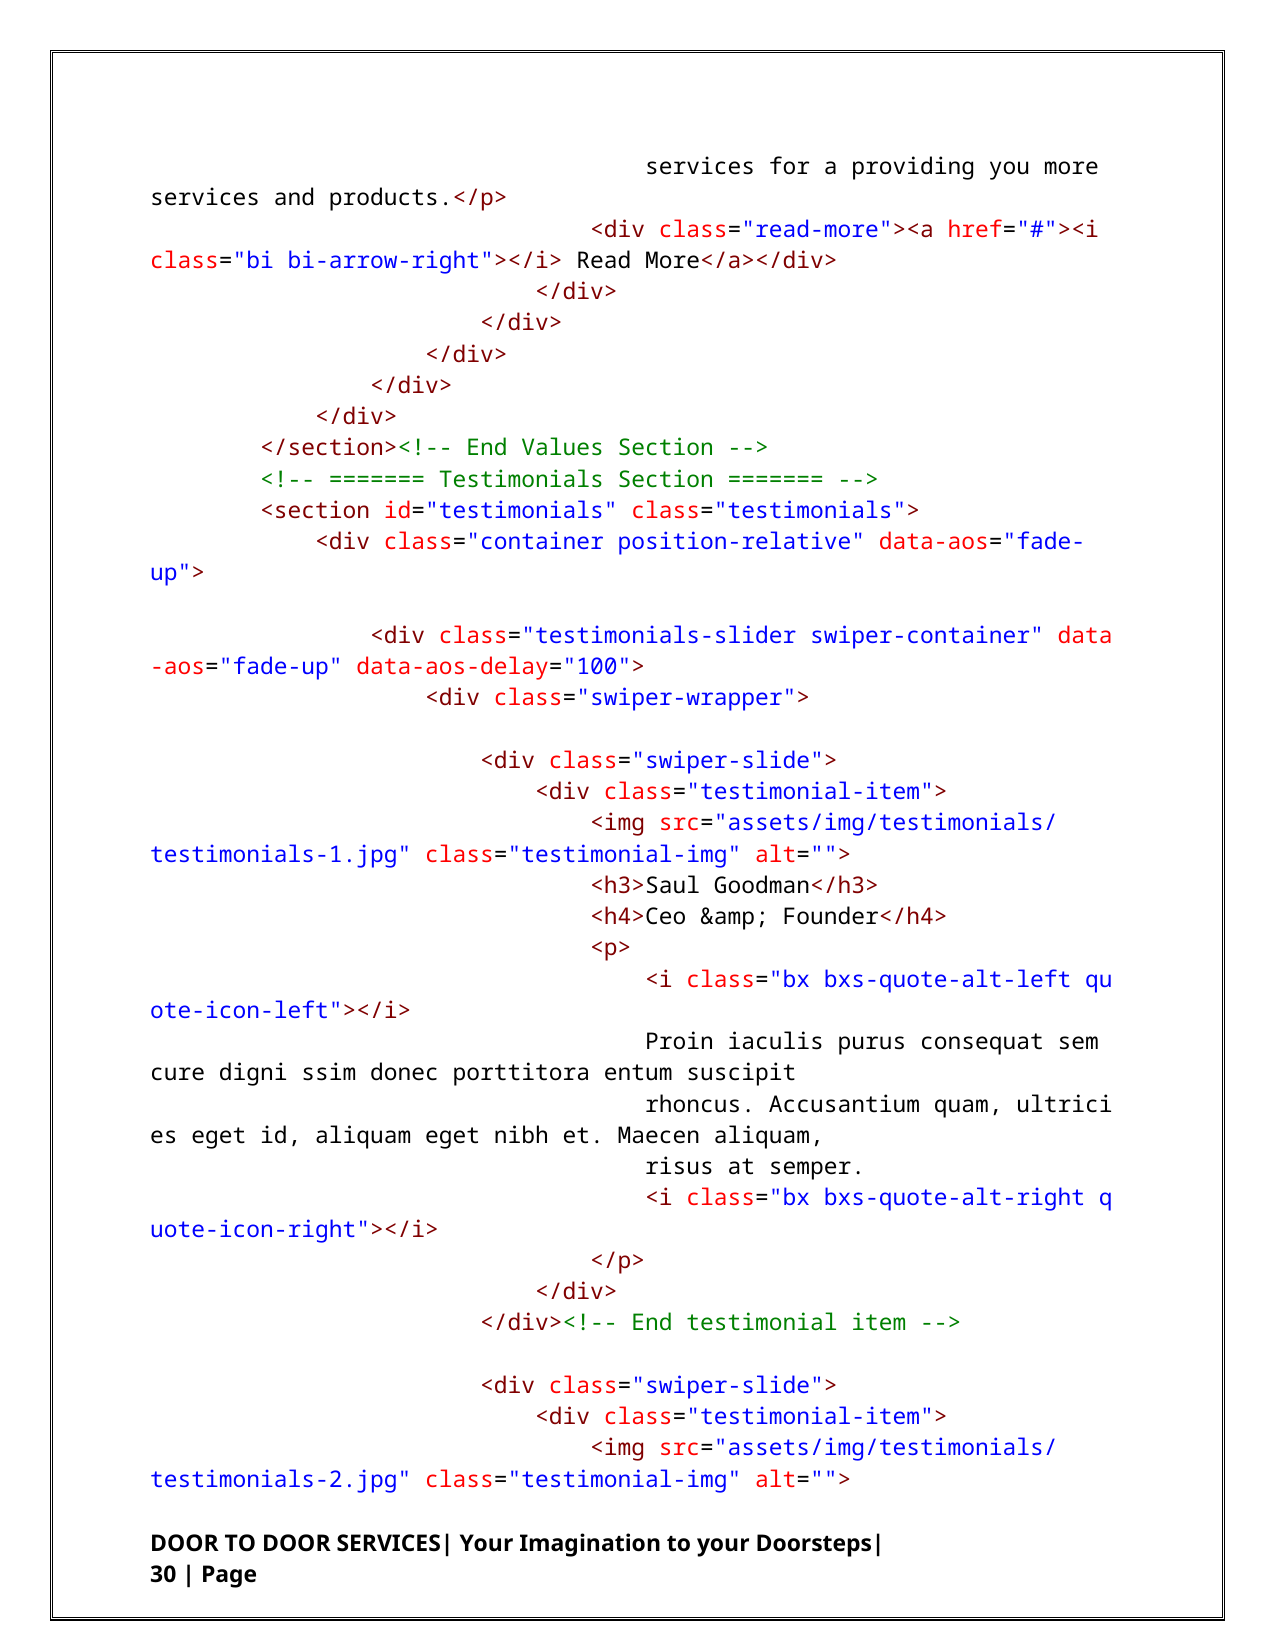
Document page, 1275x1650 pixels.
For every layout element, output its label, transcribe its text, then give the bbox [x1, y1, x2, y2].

text </div> [150, 306, 1125, 337]
text </div> [150, 400, 1125, 431]
text risus at semper. [150, 1150, 1125, 1181]
text <img src="assets/img/testimonials/testimonials-1.jpg" class="testimonial-img" alt=""> [150, 806, 1125, 869]
text <section id="testimonials" class="testimonials"> [150, 494, 1125, 525]
text </p> [150, 1244, 1125, 1275]
text <p> [150, 931, 1125, 962]
text <div class="testimonials-slider swiper-container" data-aos="fade-up" data-aos-delay="100"> [150, 619, 1125, 681]
text <h4>Ceo &amp; Founder</h4> [150, 900, 1125, 931]
text </div> [150, 337, 1125, 369]
text <div class="container position-relative" data-aos="fade-up"> [150, 525, 1125, 587]
text rhoncus. Accusantium quam, ultricies eget id, aliquam eget nibh et. Maecen aliquam, [150, 1087, 1125, 1150]
text <div class="testimonial-item"> [150, 775, 1125, 806]
text </div><!-- End testimonial item --> [150, 1306, 1125, 1337]
text <div class="read-more"><a href="#"><i class="bi bi-arrow-right"></i> Read More</a></div> [150, 212, 1125, 275]
text <div class="swiper-wrapper"> [150, 681, 1125, 712]
text <div class="swiper-slide"> [150, 1369, 1125, 1400]
text </div> [150, 275, 1125, 306]
text <i class="bx bxs-quote-alt-right quote-icon-right"></i> [150, 1181, 1125, 1244]
text <!-- ======= Testimonials Section ======= --> [150, 462, 1125, 494]
text </div> [150, 369, 1125, 400]
text <i class="bx bxs-quote-alt-left quote-icon-left"></i> [150, 962, 1125, 1025]
text <h3>Saul Goodman</h3> [150, 869, 1125, 900]
text </div> [150, 1275, 1125, 1306]
text services for a providing you more services and products.</p> [150, 150, 1125, 212]
text </section><!-- End Values Section --> [150, 431, 1125, 462]
text Proin iaculis purus consequat sem cure digni ssim donec porttitora entum suscipit [150, 1025, 1125, 1087]
text <img src="assets/img/testimonials/testimonials-2.jpg" class="testimonial-img" alt=""> [150, 1431, 1125, 1494]
text <div class="swiper-slide"> [150, 744, 1125, 775]
text <div class="testimonial-item"> [150, 1400, 1125, 1431]
